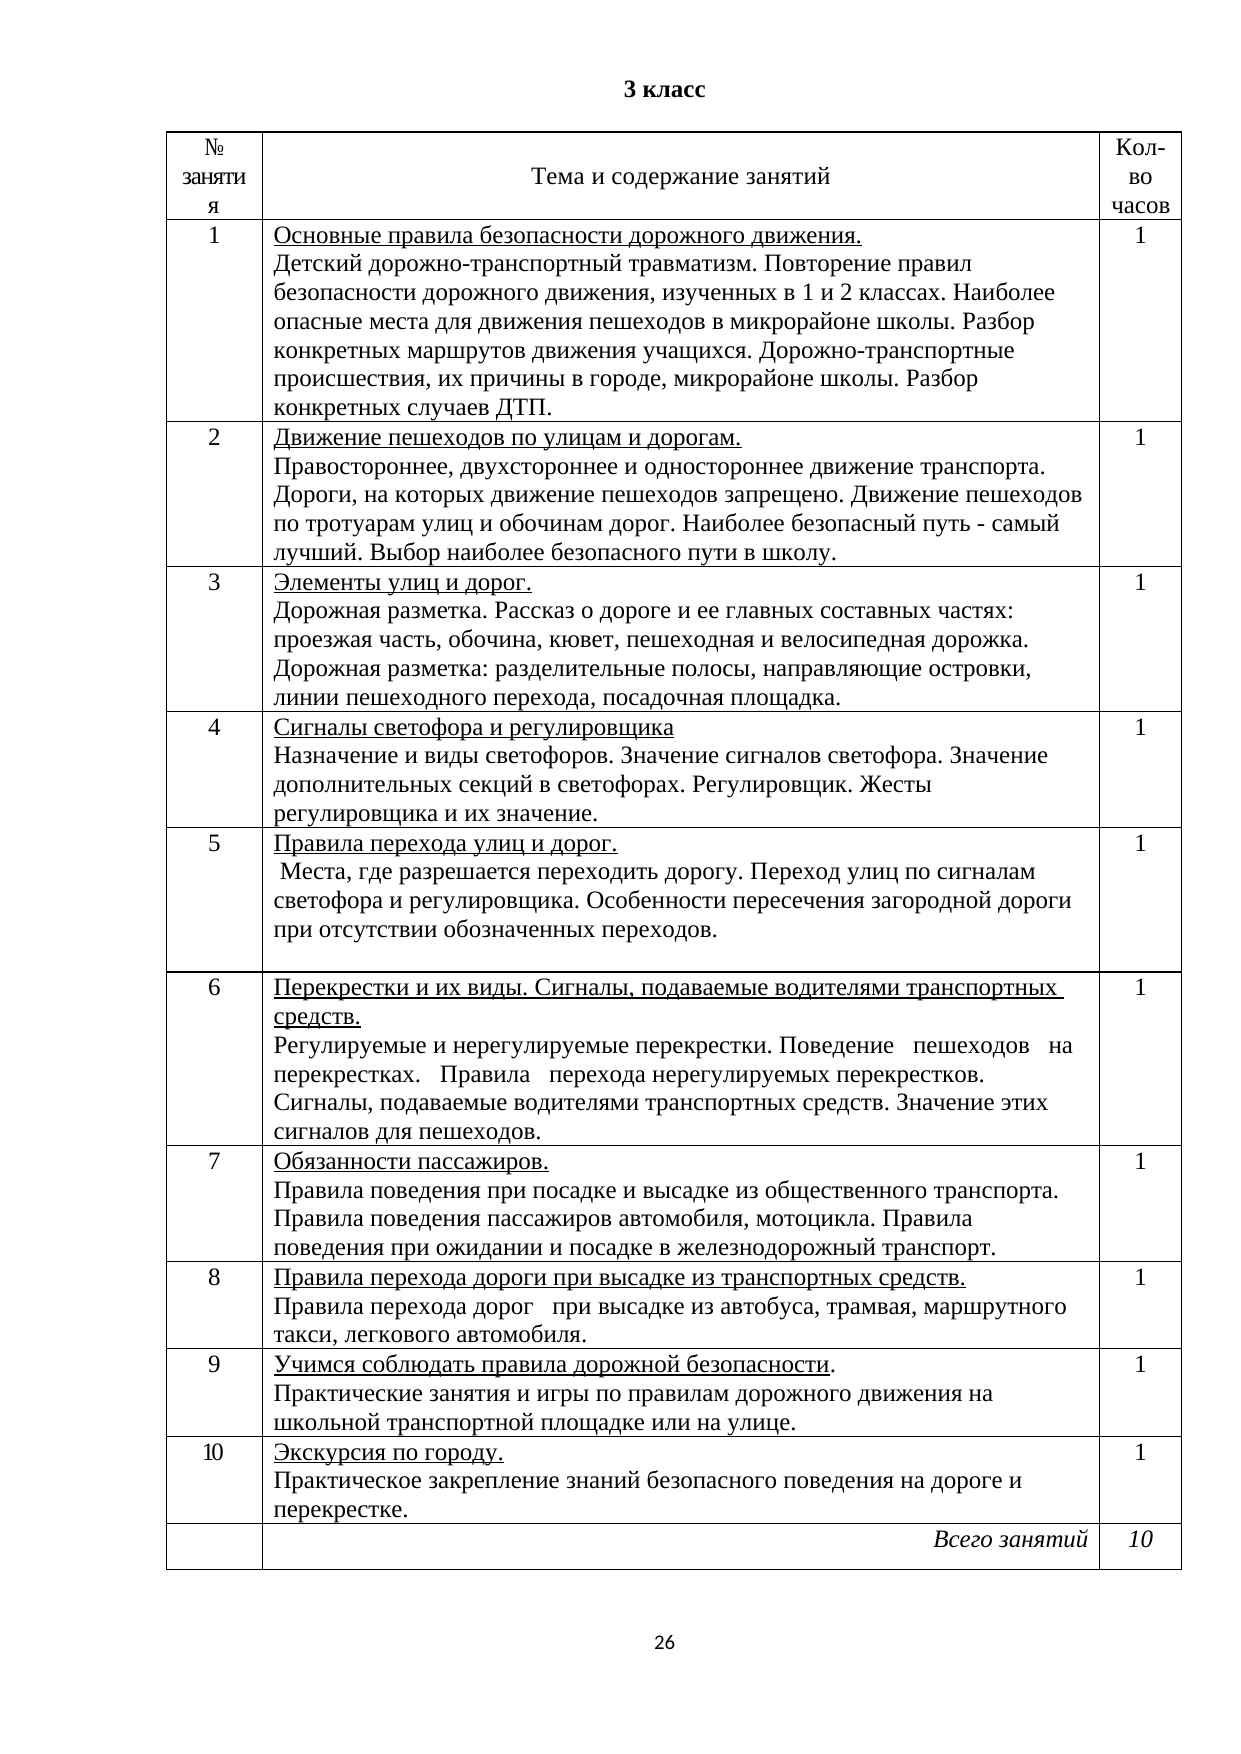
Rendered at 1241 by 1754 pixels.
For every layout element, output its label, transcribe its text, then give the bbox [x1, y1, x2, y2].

table_cell 1 [1100, 828, 1181, 971]
table_cell 1 [1100, 1349, 1181, 1436]
table_cell 1 [1100, 973, 1181, 1145]
table_cell 1 [1100, 567, 1181, 711]
table_cell 10 [167, 1437, 262, 1523]
text 3 класс [177, 74, 1152, 103]
table_header Тема и содержание занятий [263, 133, 1099, 219]
table_cell Обязанности пассажиров. Правила поведения при посадке и высадке из общественного транспорта. Правила поведения пассажиров автомобиля, мотоцикла. Правила поведения при ожидании и посадке в железнодорожный транспорт. [263, 1146, 1099, 1261]
table_cell Учимся соблюдать правила дорожной безопасности. Практические занятия и игры по правилам дорожного движения на школьной транспортной площадке или на улице. [263, 1349, 1099, 1436]
table_cell 10 [1100, 1524, 1181, 1569]
table_cell 1 [1100, 1146, 1181, 1261]
table_cell [167, 1524, 262, 1569]
table_cell 1 [1100, 422, 1181, 566]
table_cell Элементы улиц и дорог. Дорожная разметка. Рассказ о дороге и ее главных составных частях: проезжая часть, обочина, кювет, пешеходная и велосипедная дорожка. Дорожная разметка: разделительные полосы, направляющие островки, линии пешеходного перехода, посадочная площадка. [263, 567, 1099, 711]
table_cell Сигналы светофора и регулировщика Назначение и виды светофоров. Значение сигналов светофора. Значение дополнительных секций в светофорах. Регулировщик. Жесты регулировщика и их значение. [263, 712, 1099, 827]
table_cell 1 [1100, 220, 1181, 421]
table_cell Правила перехода дороги при высадке из транспортных средств. Правила перехода дорог при высадке из автобуса, трамвая, маршрутного такси, легкового автомобиля. [263, 1262, 1099, 1348]
table_cell 4 [167, 712, 262, 827]
table_cell 1 [167, 220, 262, 421]
table_cell 6 [167, 973, 262, 1145]
table_cell Всего занятий [263, 1524, 1099, 1569]
table_cell Правила перехода улиц и дорог. Места, где разрешается переходить дорогу. Переход улиц по сигналам светофора и регулировщика. Особенности пересечения загородной дороги при отсутствии обозначенных переходов. [263, 828, 1099, 971]
table_cell Основные правила безопасности дорожного движения. Детский дорожно-транспортный травматизм. Повторение правил безопасности дорожного движения, изученных в 1 и 2 классах. Наиболее опасные места для движения пешеходов в микрорайоне школы. Разбор конкретных маршрутов движения учащихся. Дорожно-транспортные происшествия, их причины в городе, микрорайоне школы. Разбор конкретных случаев ДТП. [263, 220, 1099, 421]
table_cell Экскурсия по городу. Практическое закрепление знаний безопасного поведения на дороге и перекрестке. [263, 1437, 1099, 1523]
table_cell 1 [1100, 712, 1181, 827]
table_cell 1 [1100, 1262, 1181, 1348]
table_cell 7 [167, 1146, 262, 1261]
table_cell 8 [167, 1262, 262, 1348]
table_cell 1 [1100, 1437, 1181, 1523]
table_cell 2 [167, 422, 262, 566]
table_cell 5 [167, 828, 262, 971]
table_cell Движение пешеходов по улицам и дорогам. Правостороннее, двухстороннее и одностороннее движение транспорта. Дороги, на которых движение пешеходов запрещено. Движение пешеходов по тротуарам улиц и обочинам дорог. Наиболее безопасный путь - самый лучший. Выбор наиболее безопасного пути в школу. [263, 422, 1099, 566]
table_cell 9 [167, 1349, 262, 1436]
table_cell 3 [167, 567, 262, 711]
table_cell Перекрестки и их виды. Сигналы, подаваемые водителями транспортных средств. Регулируемые и нерегулируемые перекрестки. Поведение пешеходов на перекрестках. Правила перехода нерегулируемых перекрестков. Сигналы, подаваемые водителями транспортных средств. Значение этих сигналов для пешеходов. [263, 973, 1099, 1145]
